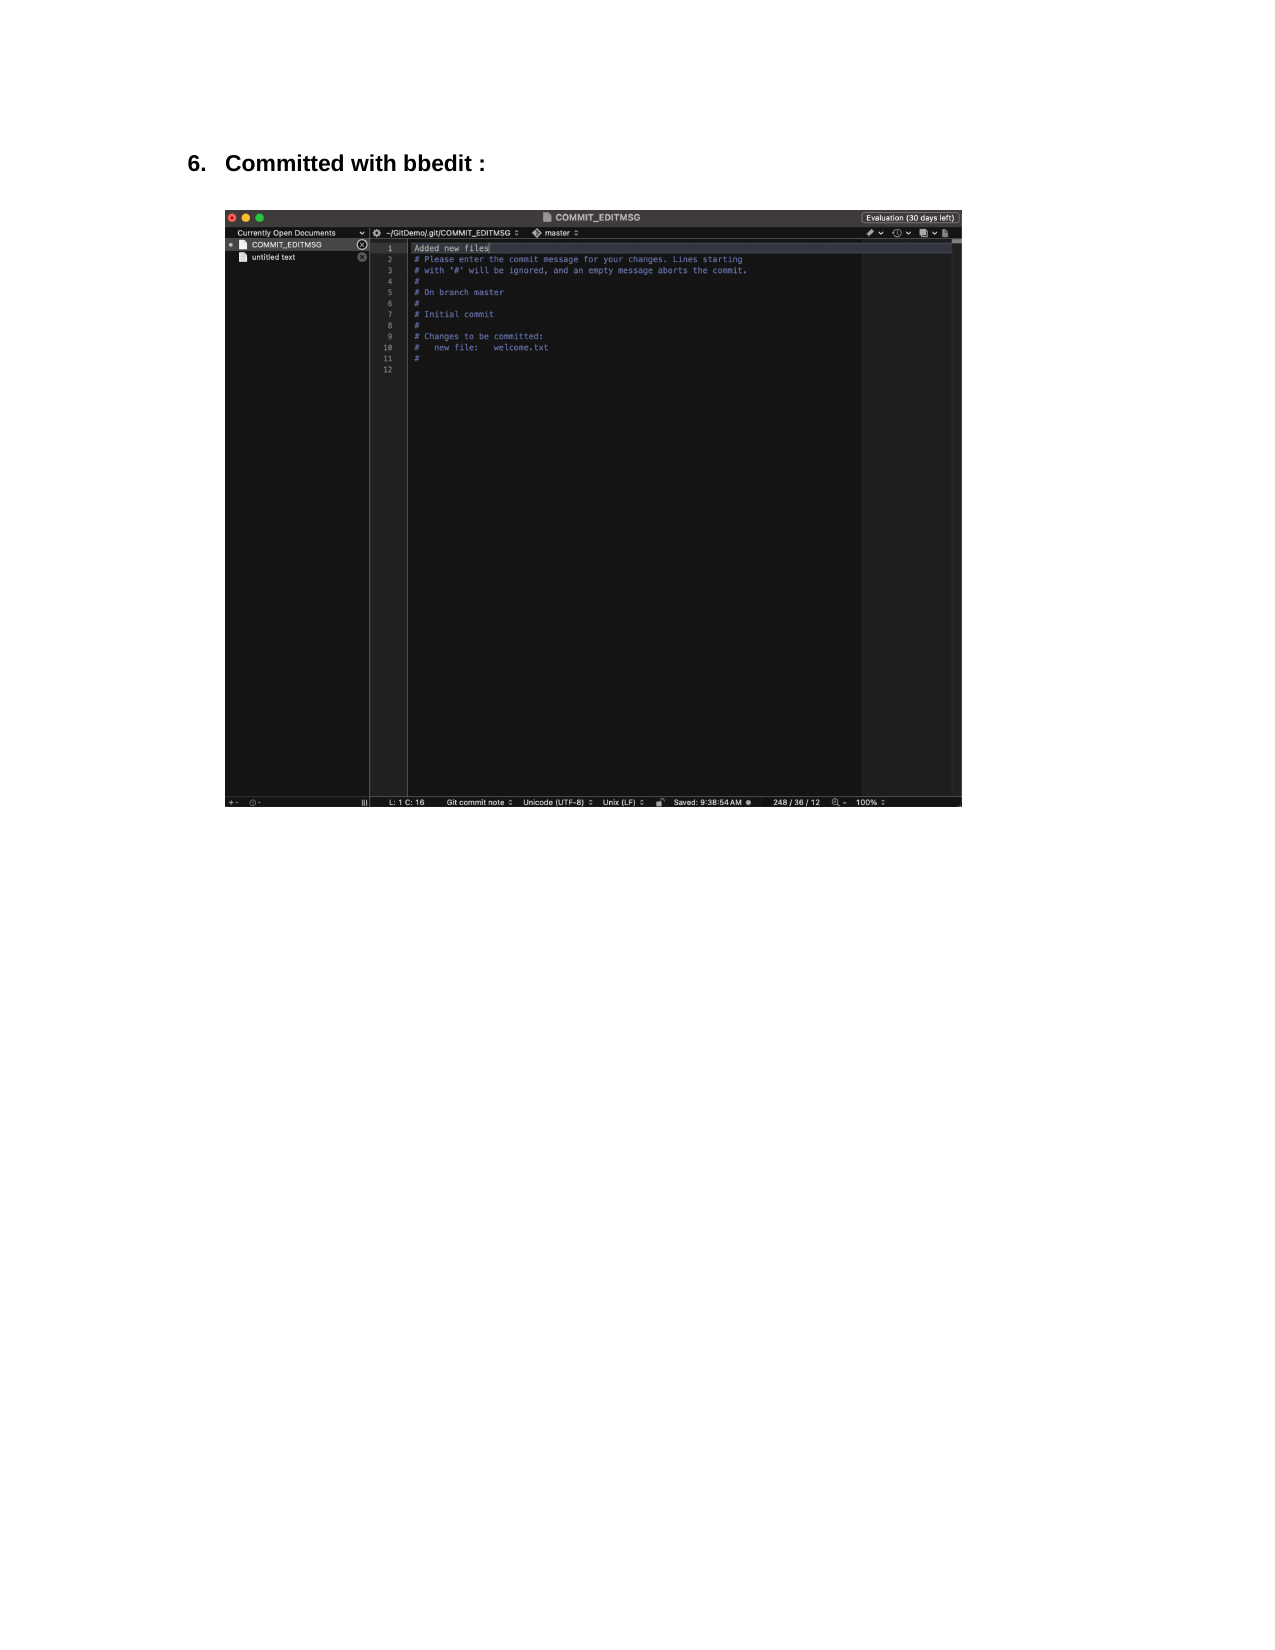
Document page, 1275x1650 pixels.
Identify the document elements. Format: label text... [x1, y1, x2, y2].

picture [225, 210, 962, 807]
